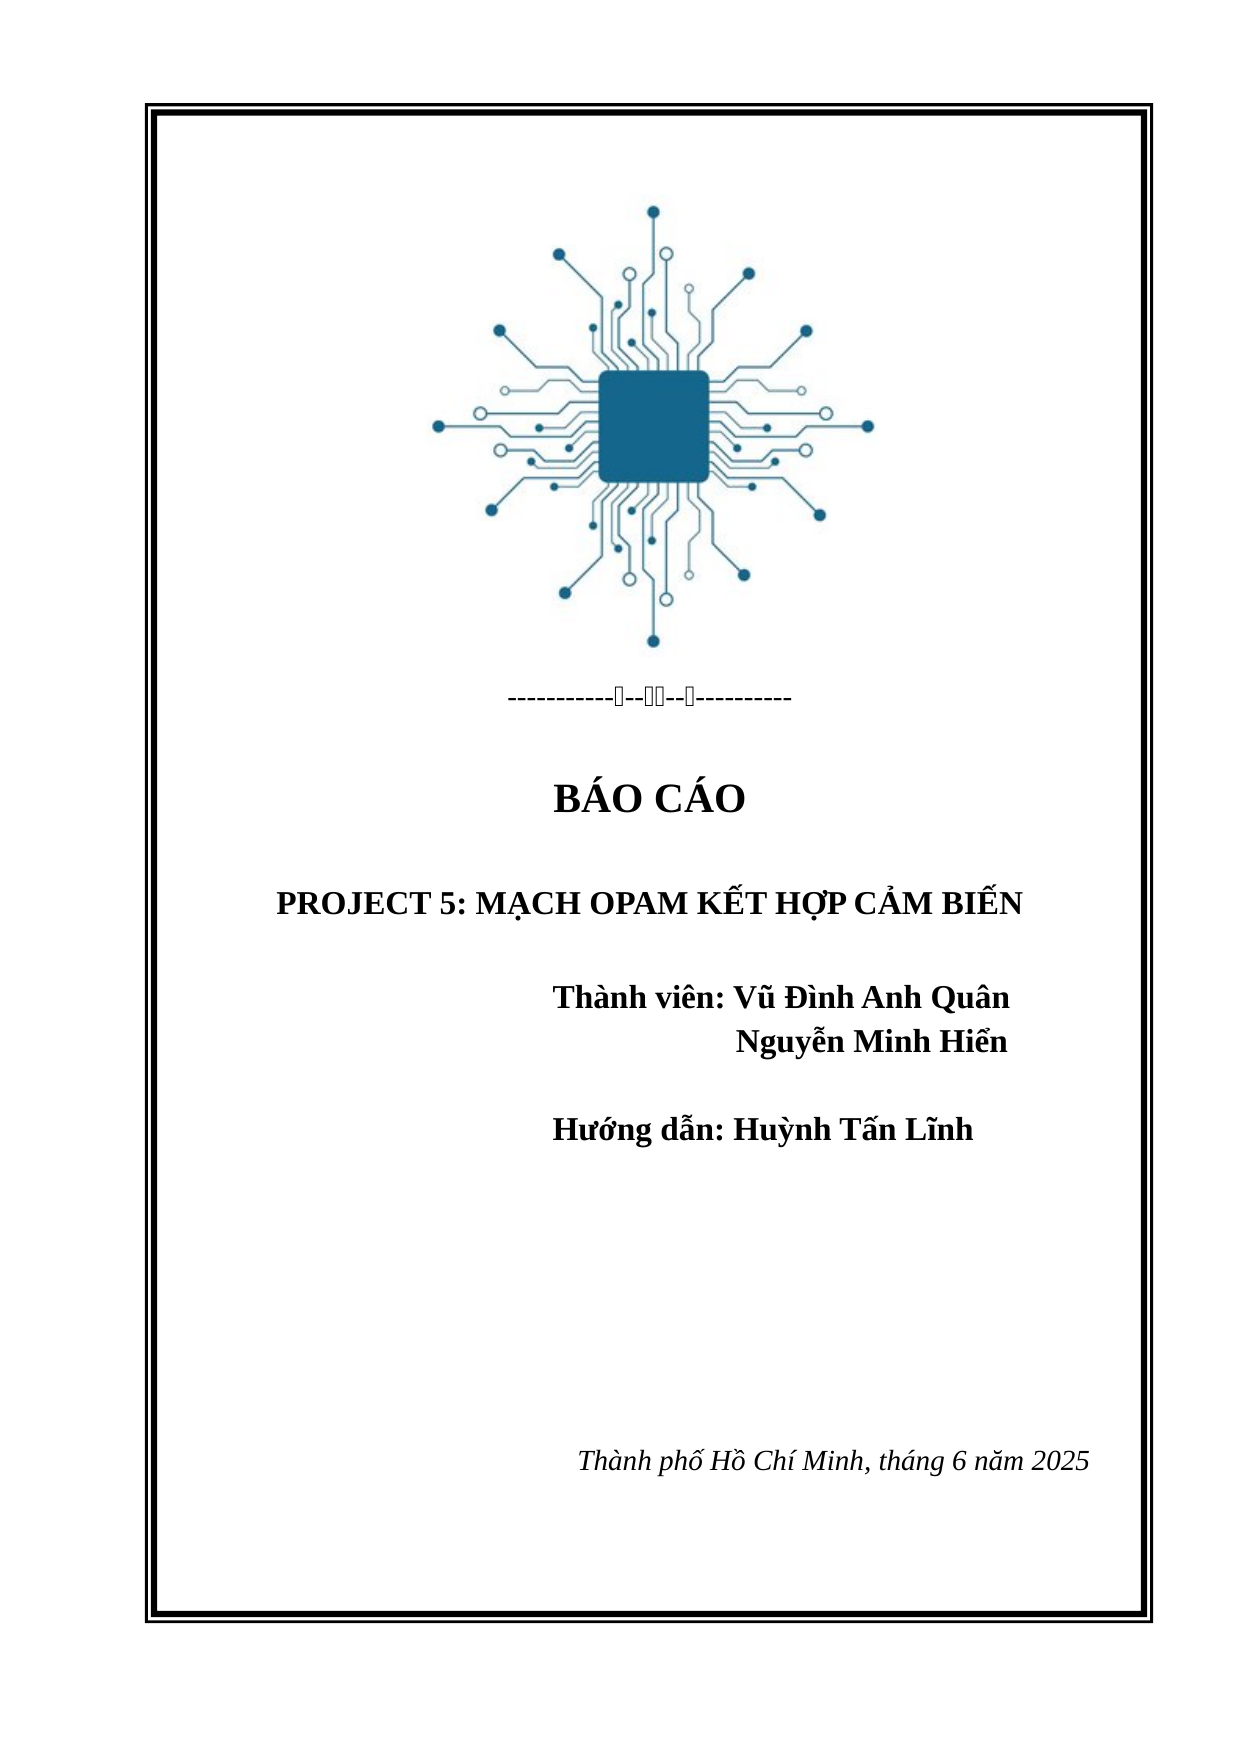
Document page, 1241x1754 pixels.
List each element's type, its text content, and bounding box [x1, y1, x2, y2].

text Thành viên: Vũ Đình Anh Quân [268, 977, 1093, 1016]
text Nguyễn Minh Hiển [207, 1021, 1093, 1060]
text ------------------------- [207, 679, 1093, 713]
text Hướng dẫn: Huỳnh Tấn Lĩnh [268, 1109, 1093, 1148]
text Thành phố Hồ Chí Minh, tháng 6 năm 2025 [177, 1443, 1093, 1476]
text BÁO CÁO [207, 773, 1093, 821]
picture [411, 191, 904, 658]
text PROJECT 5: MẠCH OPAM KẾT HỢP CẢM BIẾN [207, 884, 1093, 922]
